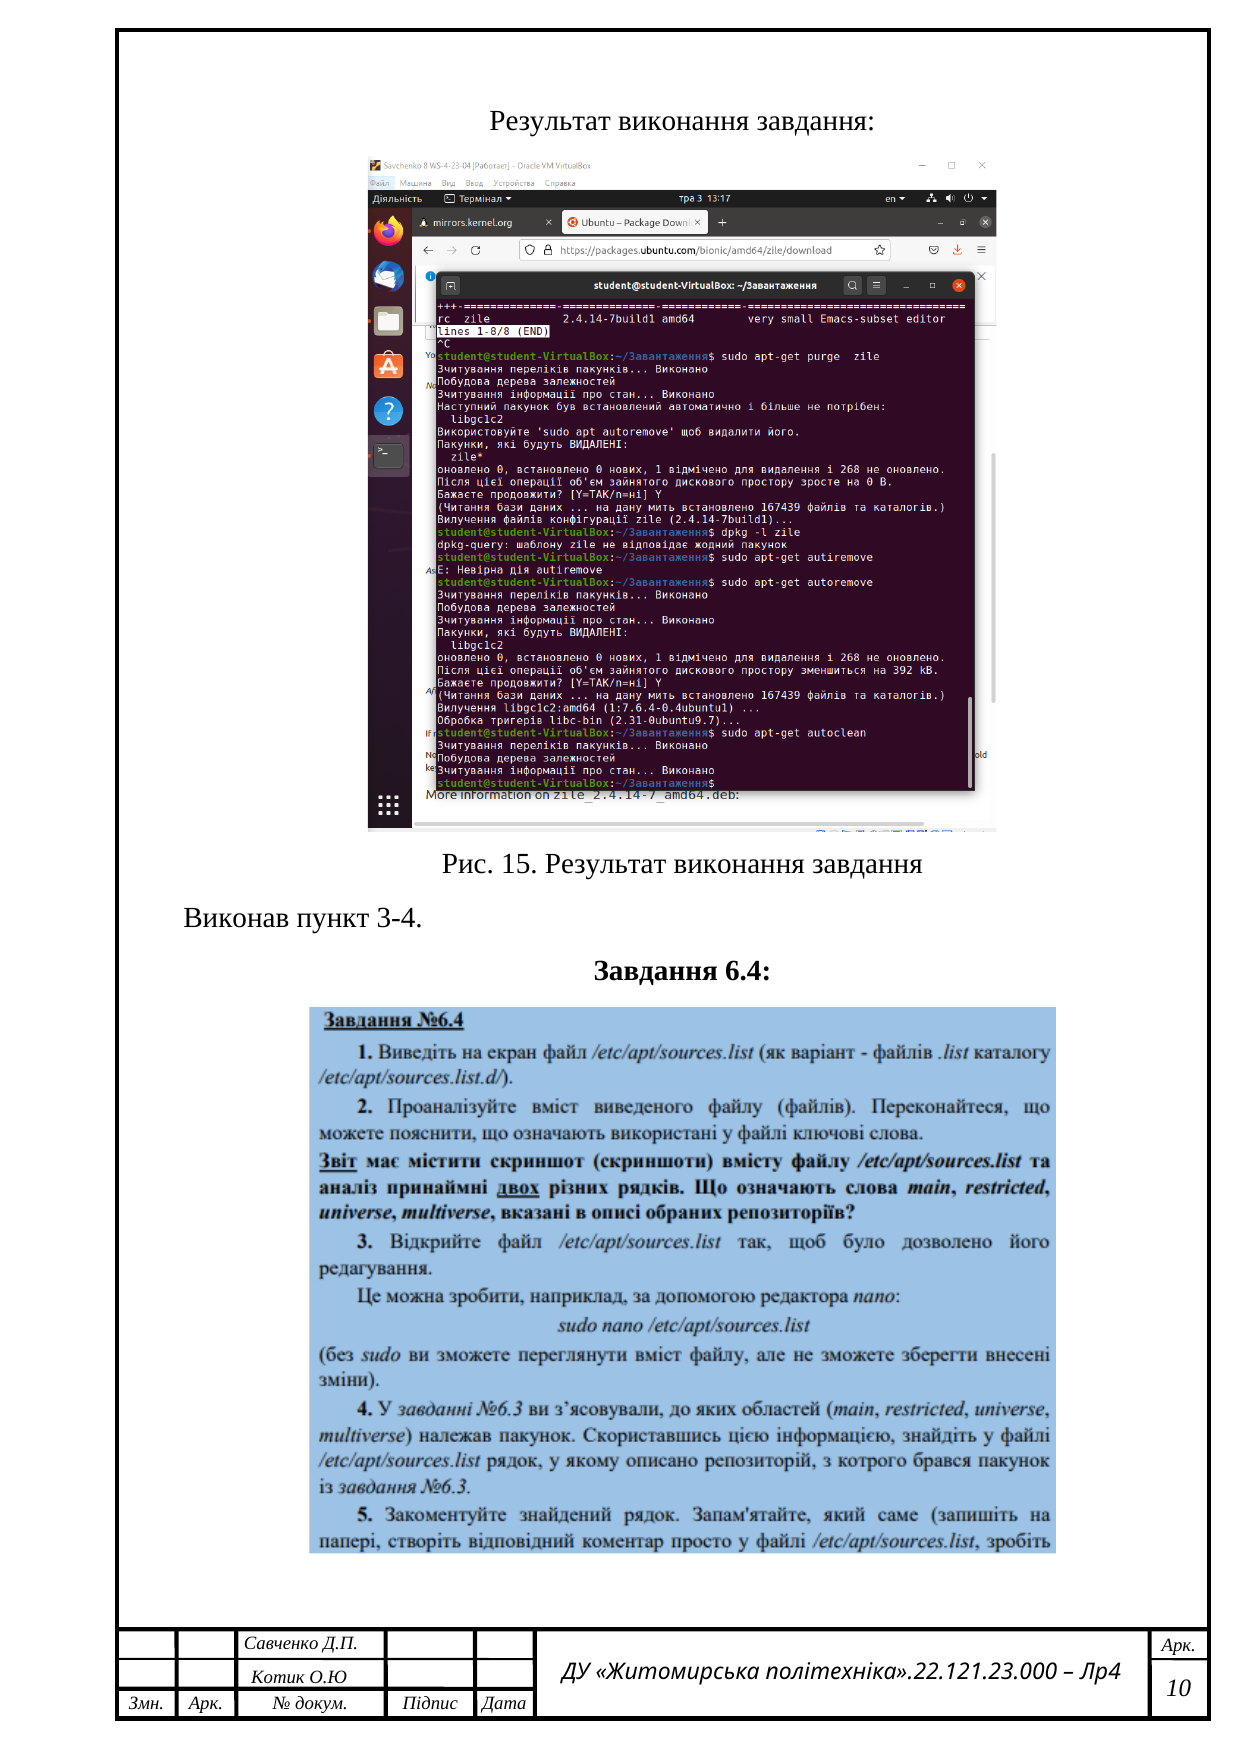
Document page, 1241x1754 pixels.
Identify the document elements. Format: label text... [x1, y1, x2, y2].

picture [308, 1007, 1056, 1555]
picture [367, 156, 997, 832]
text Рис. 15. Результат виконання завдання [148, 847, 1181, 880]
text Виконав пункт 3-4. [148, 900, 1181, 934]
text Завдання 6.4: [148, 953, 1181, 987]
text Результат виконання завдання: [148, 103, 1181, 136]
